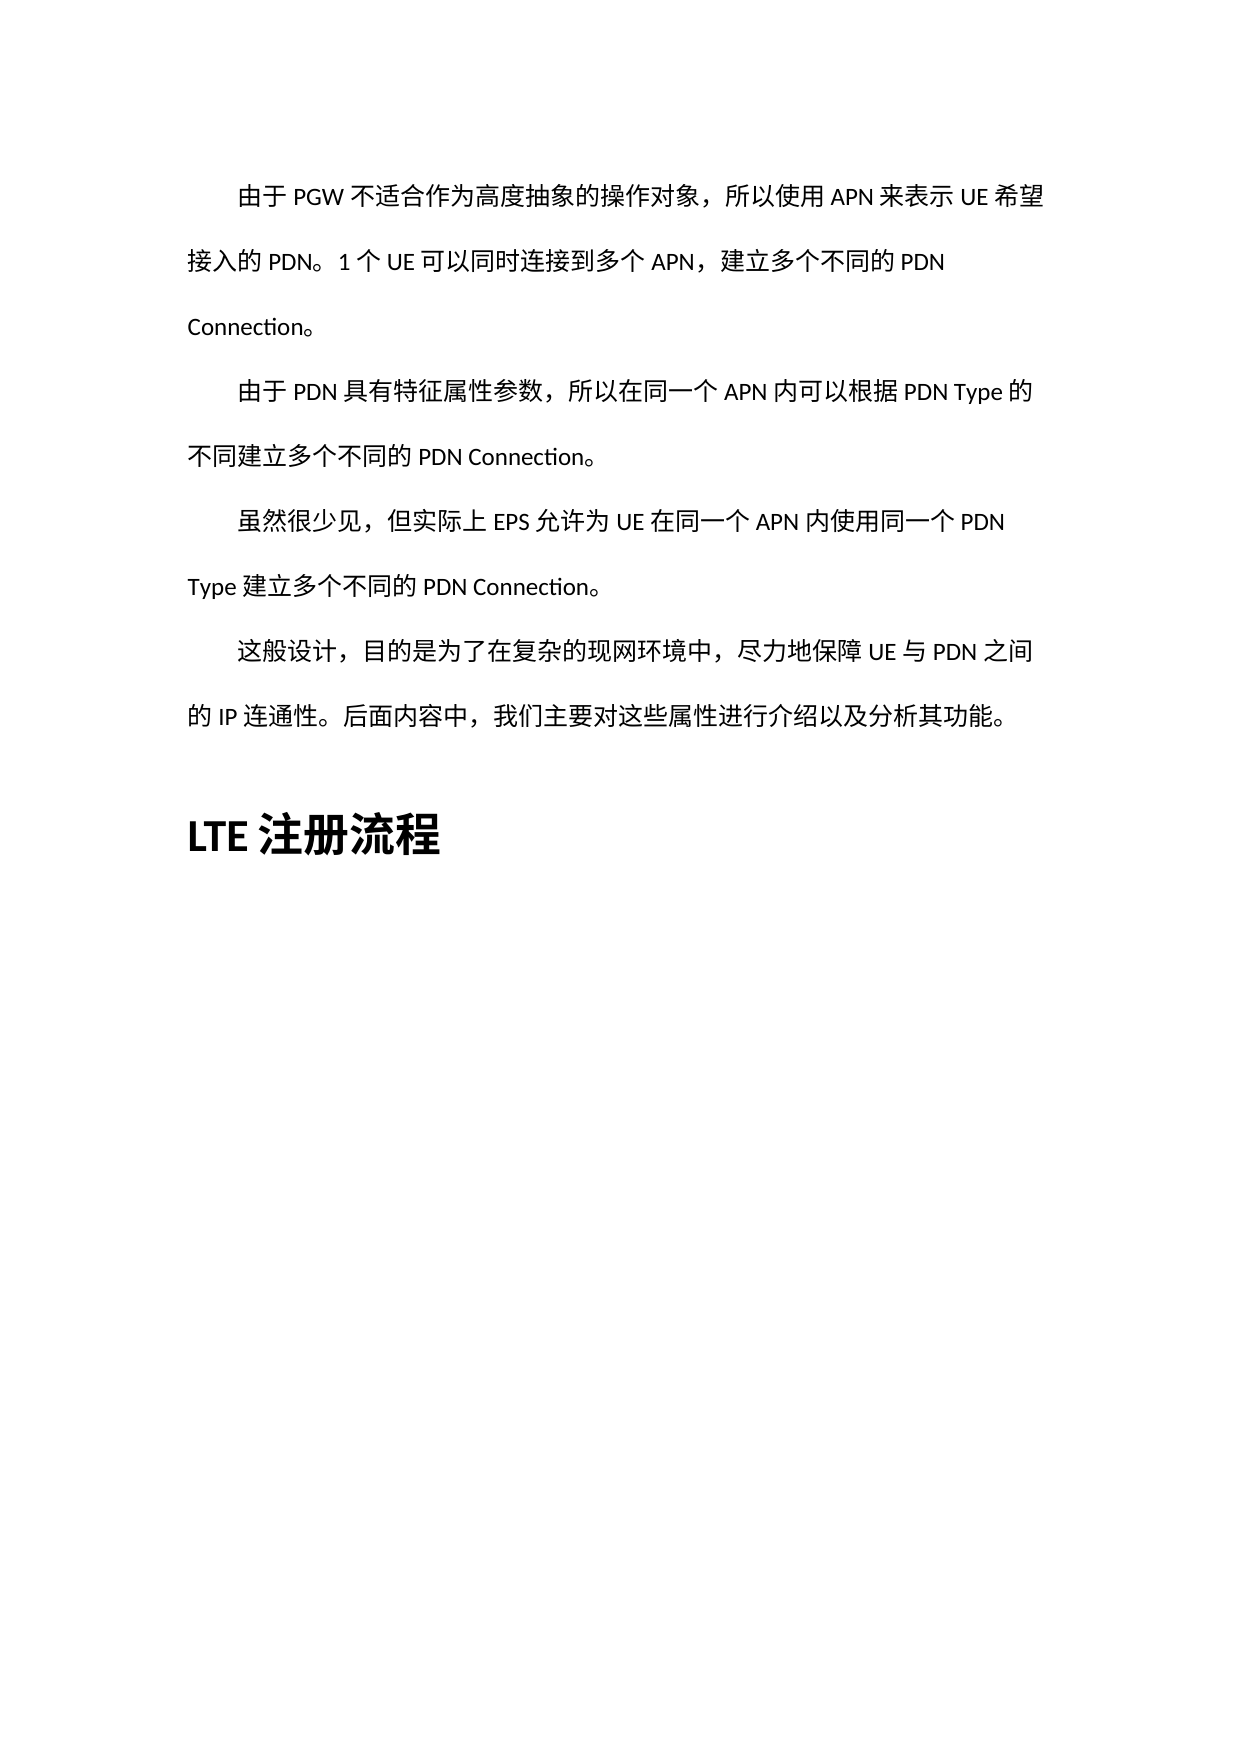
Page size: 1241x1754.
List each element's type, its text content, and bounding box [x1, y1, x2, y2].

text 虽然很少见，但实际上 EPS 允许为 UE 在同一个 APN 内使用同一个 PDN Type 建立多个不同的 PDN Connection。 [187, 487, 1053, 617]
text 由于 PGW 不适合作为高度抽象的操作对象，所以使用 APN 来表示 UE 希望接入的 PDN。1 个 UE 可以同时连接到多个 APN，建立多个不同的 PDN Connection。 [187, 162, 1053, 357]
subtitle LTE注册流程 [187, 782, 1053, 880]
text 由于 PDN 具有特征属性参数，所以在同一个 APN 内可以根据 PDN Type 的不同建立多个不同的 PDN Connection。 [187, 357, 1053, 487]
text 这般设计，目的是为了在复杂的现网环境中，尽力地保障 UE 与 PDN 之间的 IP 连通性。后面内容中，我们主要对这些属性进行介绍以及分析其功能。 [187, 617, 1053, 747]
